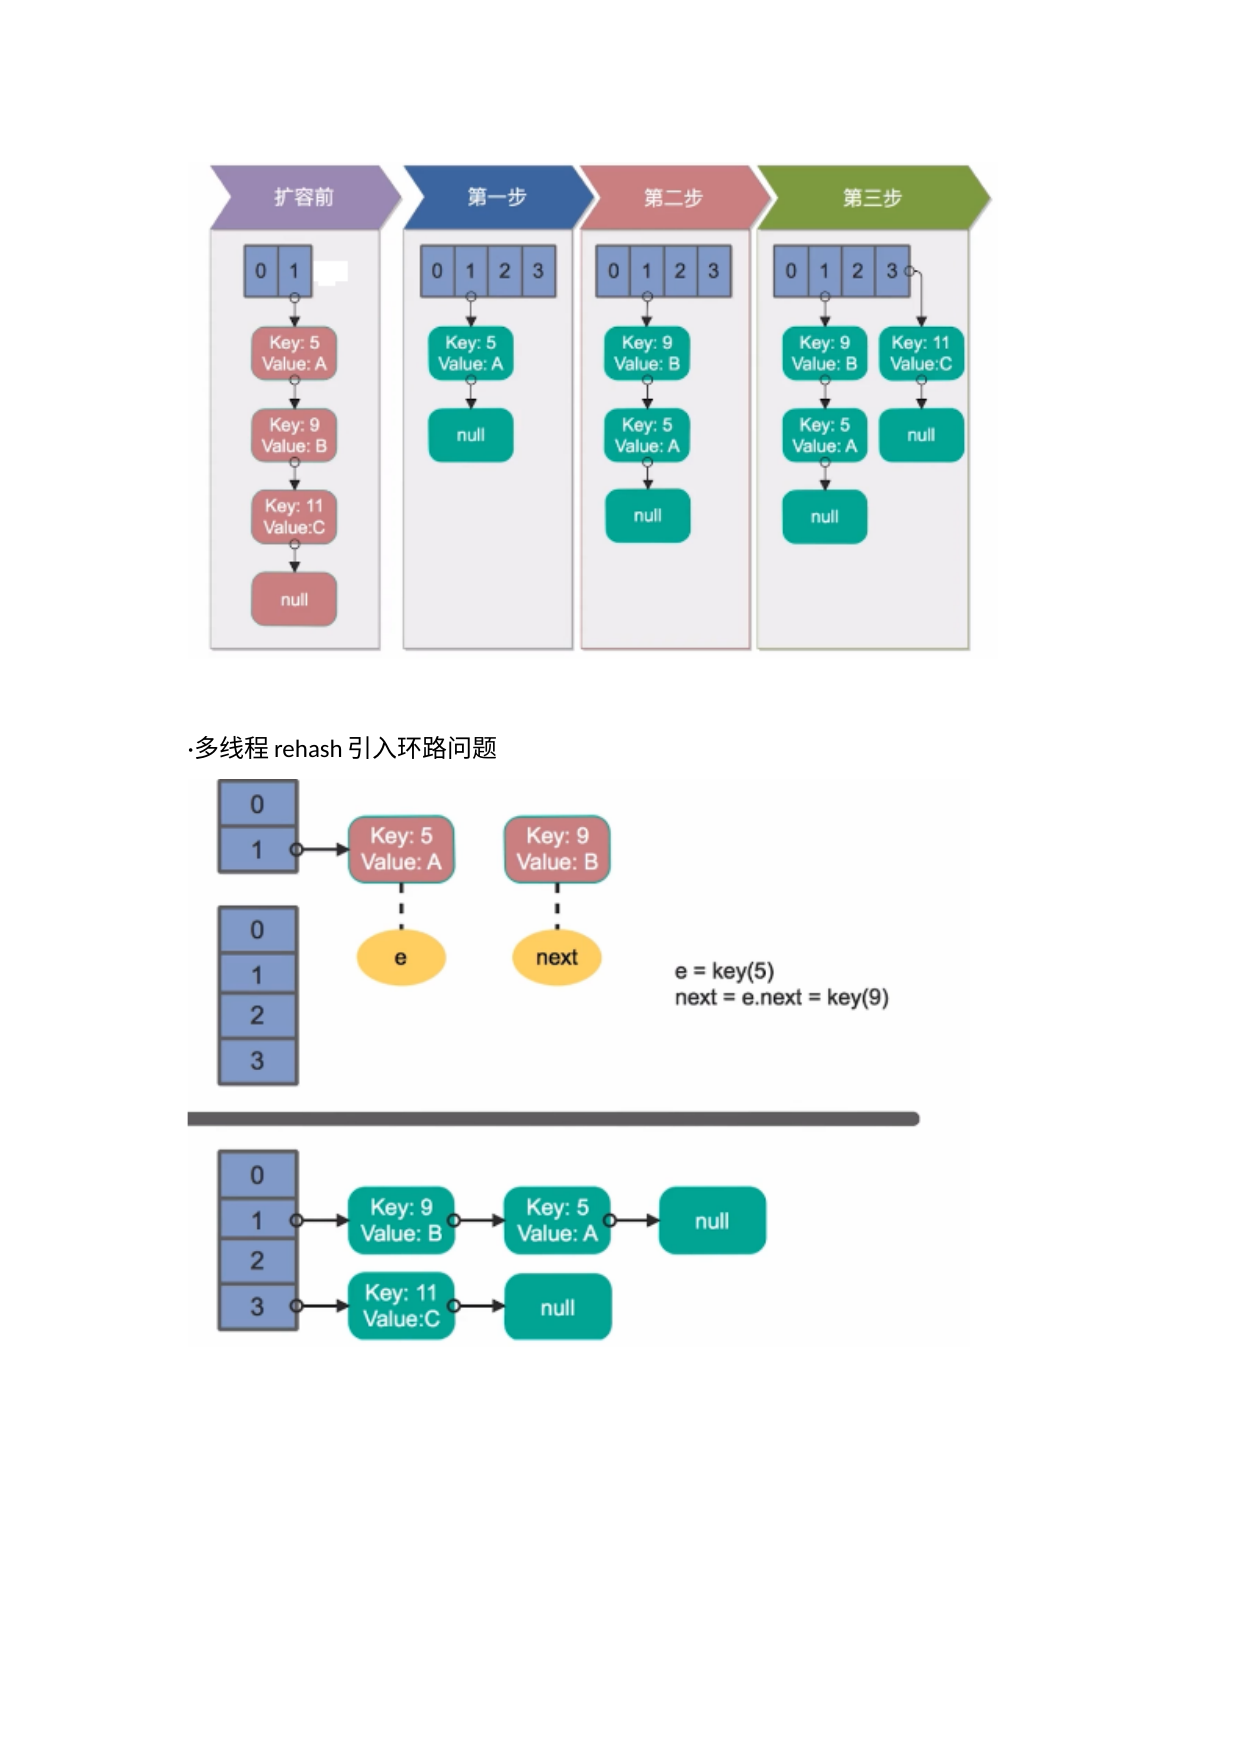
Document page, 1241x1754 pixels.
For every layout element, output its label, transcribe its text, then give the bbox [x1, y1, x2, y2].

picture [187, 162, 999, 659]
text ·多线程rehash引入环路问题 [187, 714, 1053, 779]
picture [187, 779, 971, 1347]
